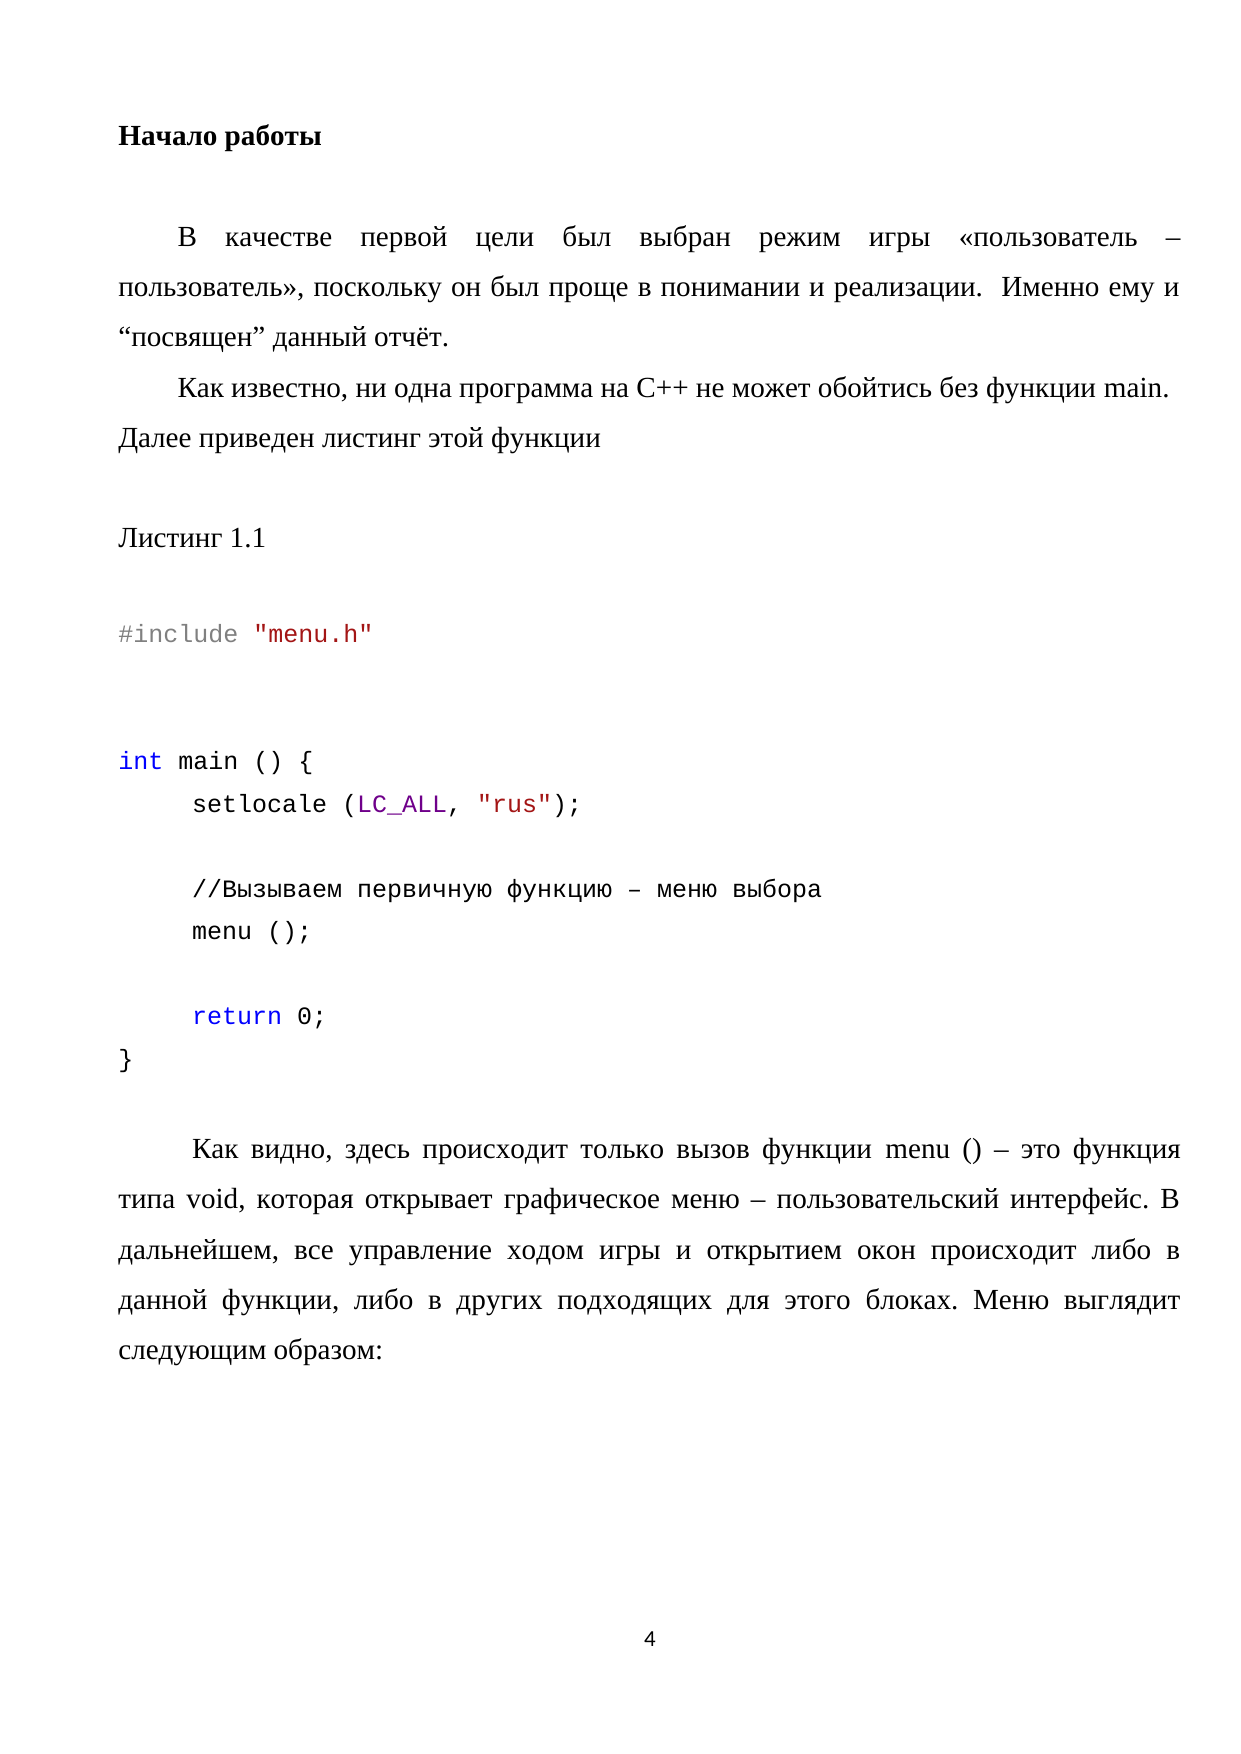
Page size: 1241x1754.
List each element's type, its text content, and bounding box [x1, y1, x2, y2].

text В качестве первой цели был выбран режим игры «пользователь – пользователь», поскольку он был проще в понимании и реализации. Именно ему и “посвящен” данный отчёт. [118, 219, 1181, 353]
text return 0; [118, 1004, 1181, 1032]
text #include "menu.h" [118, 621, 1181, 649]
text //Вызываем первичную функцию – меню выбора [118, 876, 1181, 904]
text Как известно, ни одна программа на С++ не может обойтись без функции main. [118, 370, 1181, 403]
text Начало работы [118, 118, 1181, 152]
text int main () { [118, 749, 1181, 777]
text setlocale (LC_ALL, "rus"); [118, 791, 1181, 819]
text Как видно, здесь происходит только вызов функции menu () – это функция типа void, которая открывает графическое меню – пользовательский интерфейс. В дальнейшем, все управление ходом игры и открытием окон происходит либо в данной функции, либо в других подходящих для этого блоках. Меню выглядит следующим образом: [118, 1131, 1181, 1366]
text menu (); [118, 919, 1181, 947]
text } [118, 1046, 1181, 1074]
text Далее приведен листинг этой функции [118, 420, 1181, 453]
text Листинг 1.1 [118, 521, 1181, 554]
